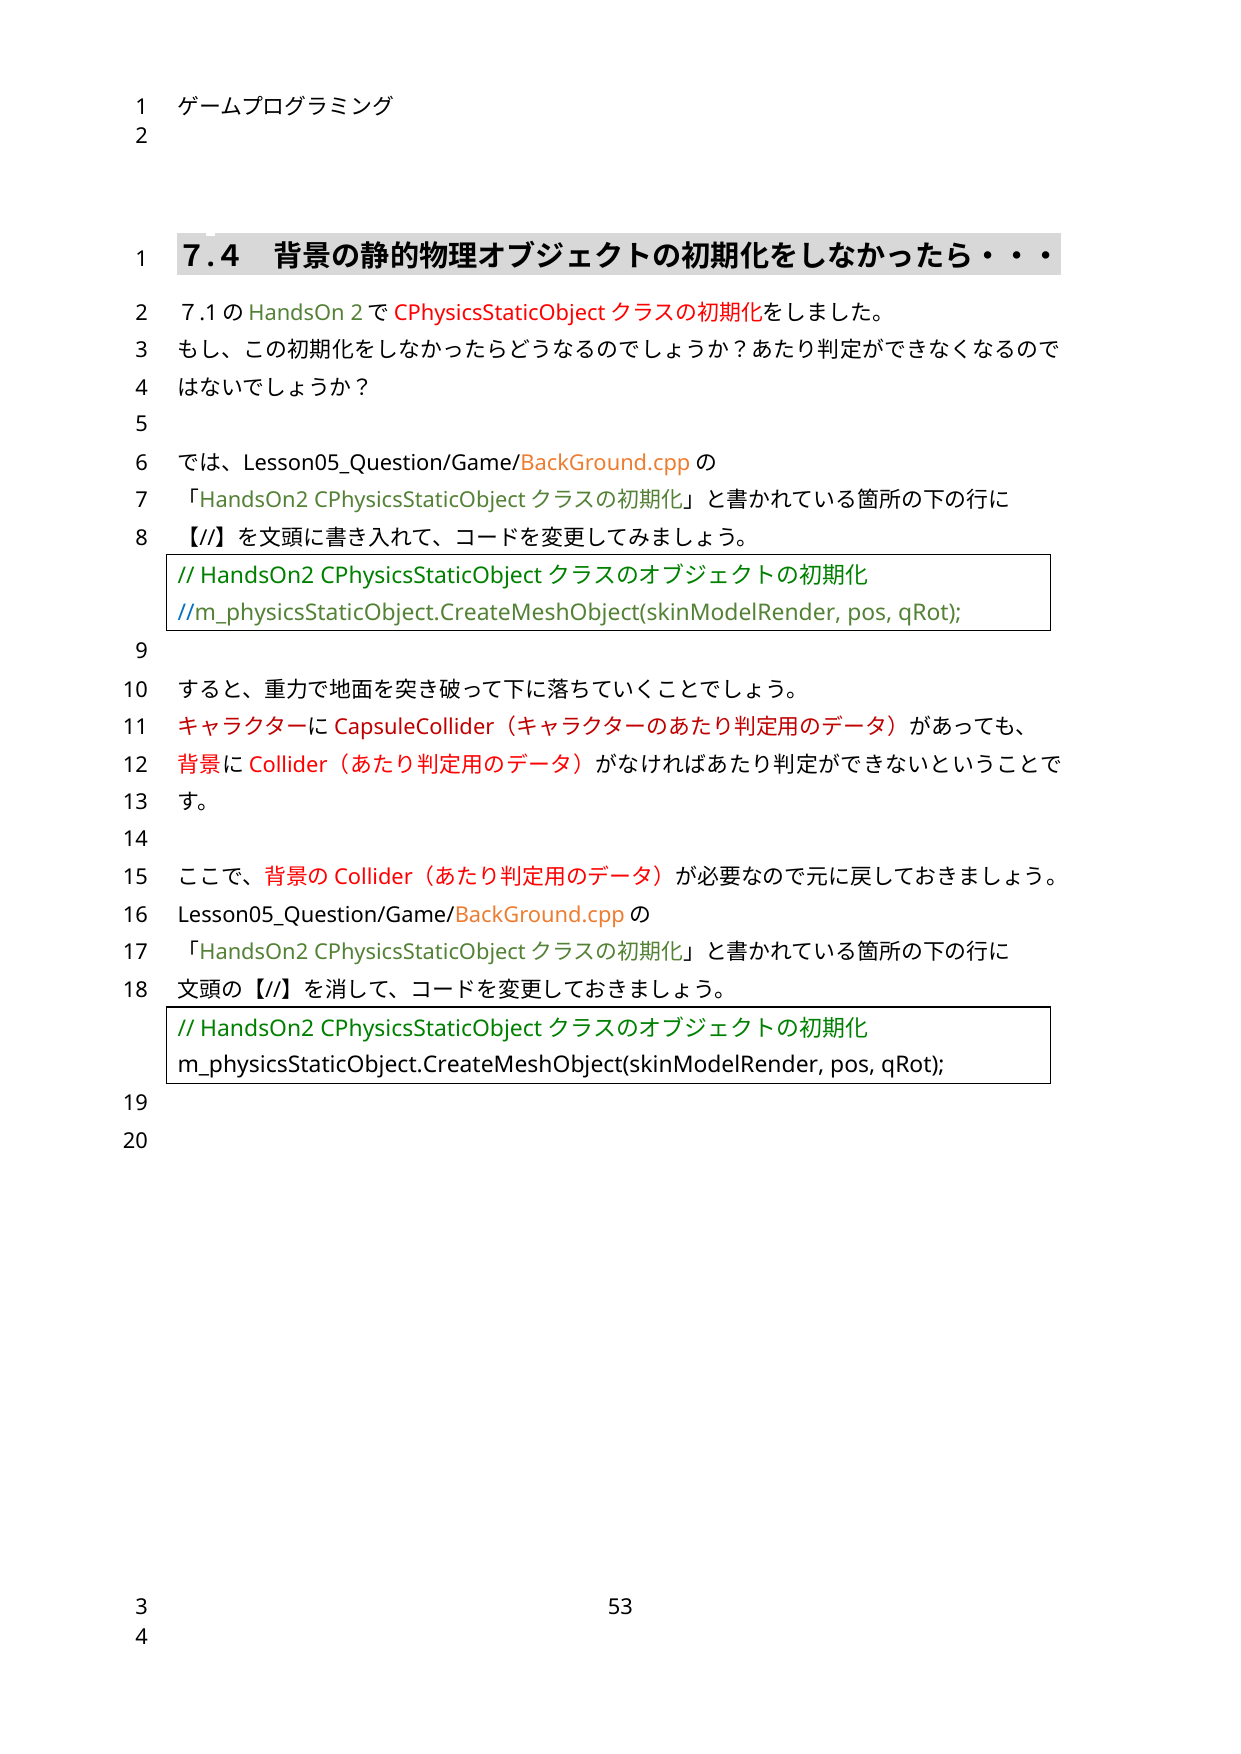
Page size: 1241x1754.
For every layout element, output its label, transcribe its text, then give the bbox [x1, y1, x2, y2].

text キャラクターにCapsuleCollider（キャラクターのあたり判定用のデータ）があっても、 [177, 706, 1063, 744]
text 「HandsOn2 CPhysicsStaticObjectクラスの初期化」と書かれている箇所の下の行に [177, 931, 1063, 969]
text 背景にCollider（あたり判定用のデータ）がなければあたり判定ができないということです。 [177, 744, 1063, 819]
text ７.1のHandsOn 2でCPhysicsStaticObjectクラスの初期化をしました。 [177, 292, 1063, 329]
subtitle ７.４ 背景の静的物理オブジェクトの初期化をしなかったら・・・ [177, 217, 1063, 292]
table_header // HandsOn2 CPhysicsStaticObjectクラスのオブジェクトの初期化 //m_physicsStaticObject.CreateMeshObject(skinModelRender, pos, qRot); [167, 555, 1050, 630]
text では、Lesson05_Question/Game/BackGround.cppの [177, 442, 1063, 479]
text すると、重力で地面を突き破って下に落ちていくことでしょう。 [177, 669, 1063, 706]
text Lesson05_Question/Game/BackGround.cppの [177, 894, 1063, 931]
text 「HandsOn2 CPhysicsStaticObjectクラスの初期化」と書かれている箇所の下の行に [177, 479, 1063, 517]
text 【//】を文頭に書き入れて、コードを変更してみましょう。 [177, 517, 1063, 554]
table_header // HandsOn2 CPhysicsStaticObjectクラスのオブジェクトの初期化 m_physicsStaticObject.CreateMeshObject(skinModelRender, pos, qRot); [167, 1008, 1050, 1082]
text ここで、背景のCollider（あたり判定用のデータ）が必要なので元に戻しておきましょう。 [177, 856, 1063, 894]
text もし、この初期化をしなかったらどうなるのでしょうか？あたり判定ができなくなるのではないでしょうか？ [177, 329, 1063, 404]
text 文頭の【//】を消して、コードを変更しておきましょう。 [177, 969, 1063, 1006]
